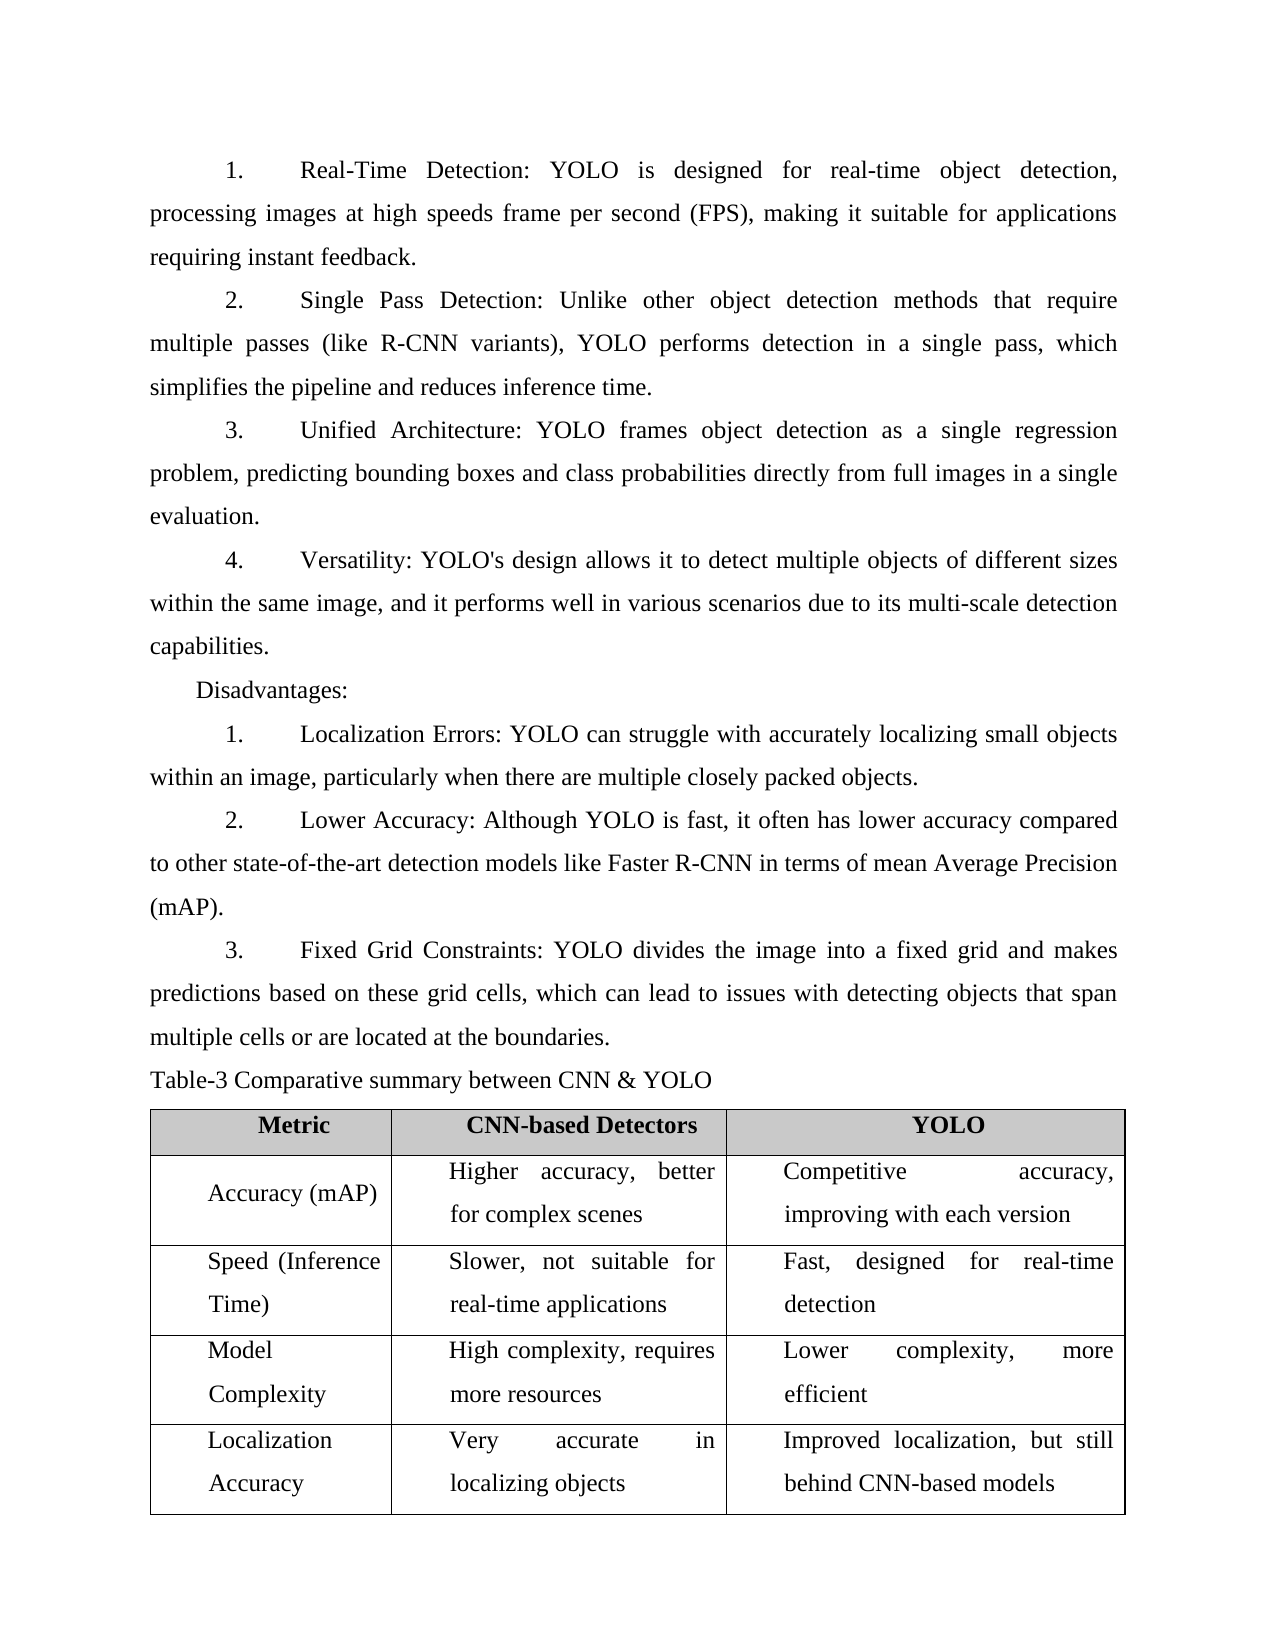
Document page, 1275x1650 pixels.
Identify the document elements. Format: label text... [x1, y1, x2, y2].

text Table-3 Comparative summary between CNN & YOLO [150, 1065, 1126, 1094]
table_cell Speed (Inference Time) [151, 1246, 391, 1334]
table_cell Slower, not suitable for real-time applications [392, 1246, 726, 1334]
text 1. Real-Time Detection: YOLO is designed for real-time object detection, processing images at high speeds frame per second (FPS), making it suitable for applications requiring instant feedback. [149, 155, 1118, 270]
table_header YOLO [727, 1110, 1124, 1155]
table_cell Higher accuracy, better for complex scenes [392, 1156, 726, 1245]
table_cell Fast, designed for real-time detection [727, 1246, 1124, 1334]
table_cell Accuracy (mAP) [151, 1156, 391, 1245]
table_cell Competitive accuracy, improving with each version [727, 1156, 1124, 1245]
table_cell Lower complexity, more efficient [727, 1336, 1124, 1424]
table_cell Improved localization, but still behind CNN-based models [727, 1425, 1124, 1514]
text 1. Localization Errors: YOLO can struggle with accurately localizing small objects within an image, particularly when there are multiple closely packed objects. [149, 719, 1118, 791]
table_cell Very accurate in localizing objects [392, 1425, 726, 1514]
text 4. Versatility: YOLO's design allows it to detect multiple objects of different sizes within the same image, and it performs well in various scenarios due to its multi-scale detection capabilities. [149, 545, 1118, 660]
text 2. Single Pass Detection: Unlike other object detection methods that require multiple passes (like R-CNN variants), YOLO performs detection in a single pass, which simplifies the pipeline and reduces inference time. [149, 285, 1118, 400]
text 2. Lower Accuracy: Although YOLO is fast, it often has lower accuracy compared to other state-of-the-art detection models like Faster R-CNN in terms of mean Average Precision (mAP). [149, 805, 1118, 920]
table_header Metric [151, 1110, 391, 1155]
text 3. Unified Architecture: YOLO frames object detection as a single regression problem, predicting bounding boxes and class probabilities directly from full images in a single evaluation. [149, 415, 1118, 530]
table_cell Model Complexity [151, 1336, 391, 1424]
table_cell High complexity, requires more resources [392, 1336, 726, 1424]
table_header CNN-based Detectors [392, 1110, 726, 1155]
text 3. Fixed Grid Constraints: YOLO divides the image into a fixed grid and makes predictions based on these grid cells, which can lead to issues with detecting objects that span multiple cells or are located at the boundaries. [149, 935, 1118, 1050]
table_cell Localization Accuracy [151, 1425, 391, 1514]
text Disadvantages: [196, 675, 1126, 704]
